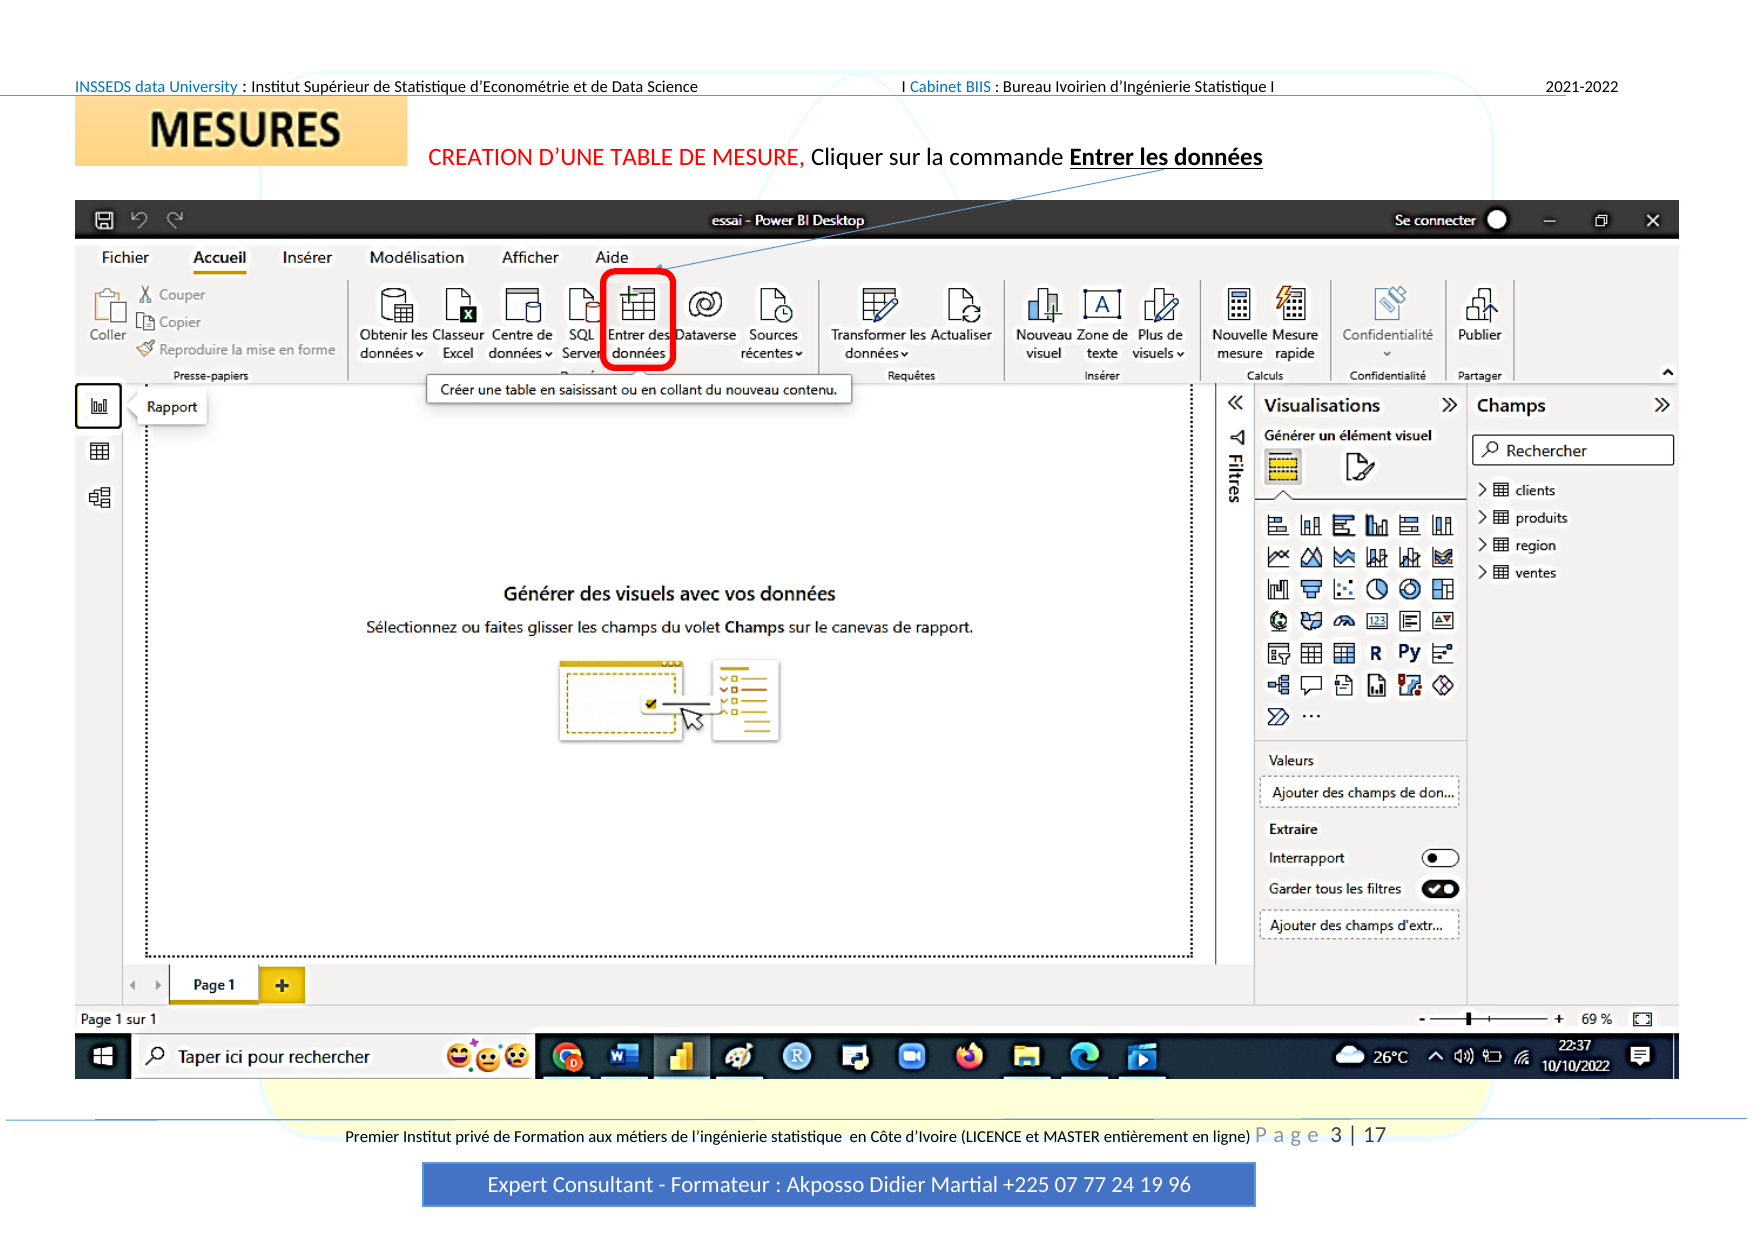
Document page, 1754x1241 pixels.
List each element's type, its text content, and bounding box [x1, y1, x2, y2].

picture [607, 275, 669, 364]
picture [75, 96, 408, 166]
picture [75, 200, 1679, 1079]
text CREATION D’UNE TABLE DE MESURE, Cliquer sur la commande Entrer les données [75, 97, 1679, 172]
